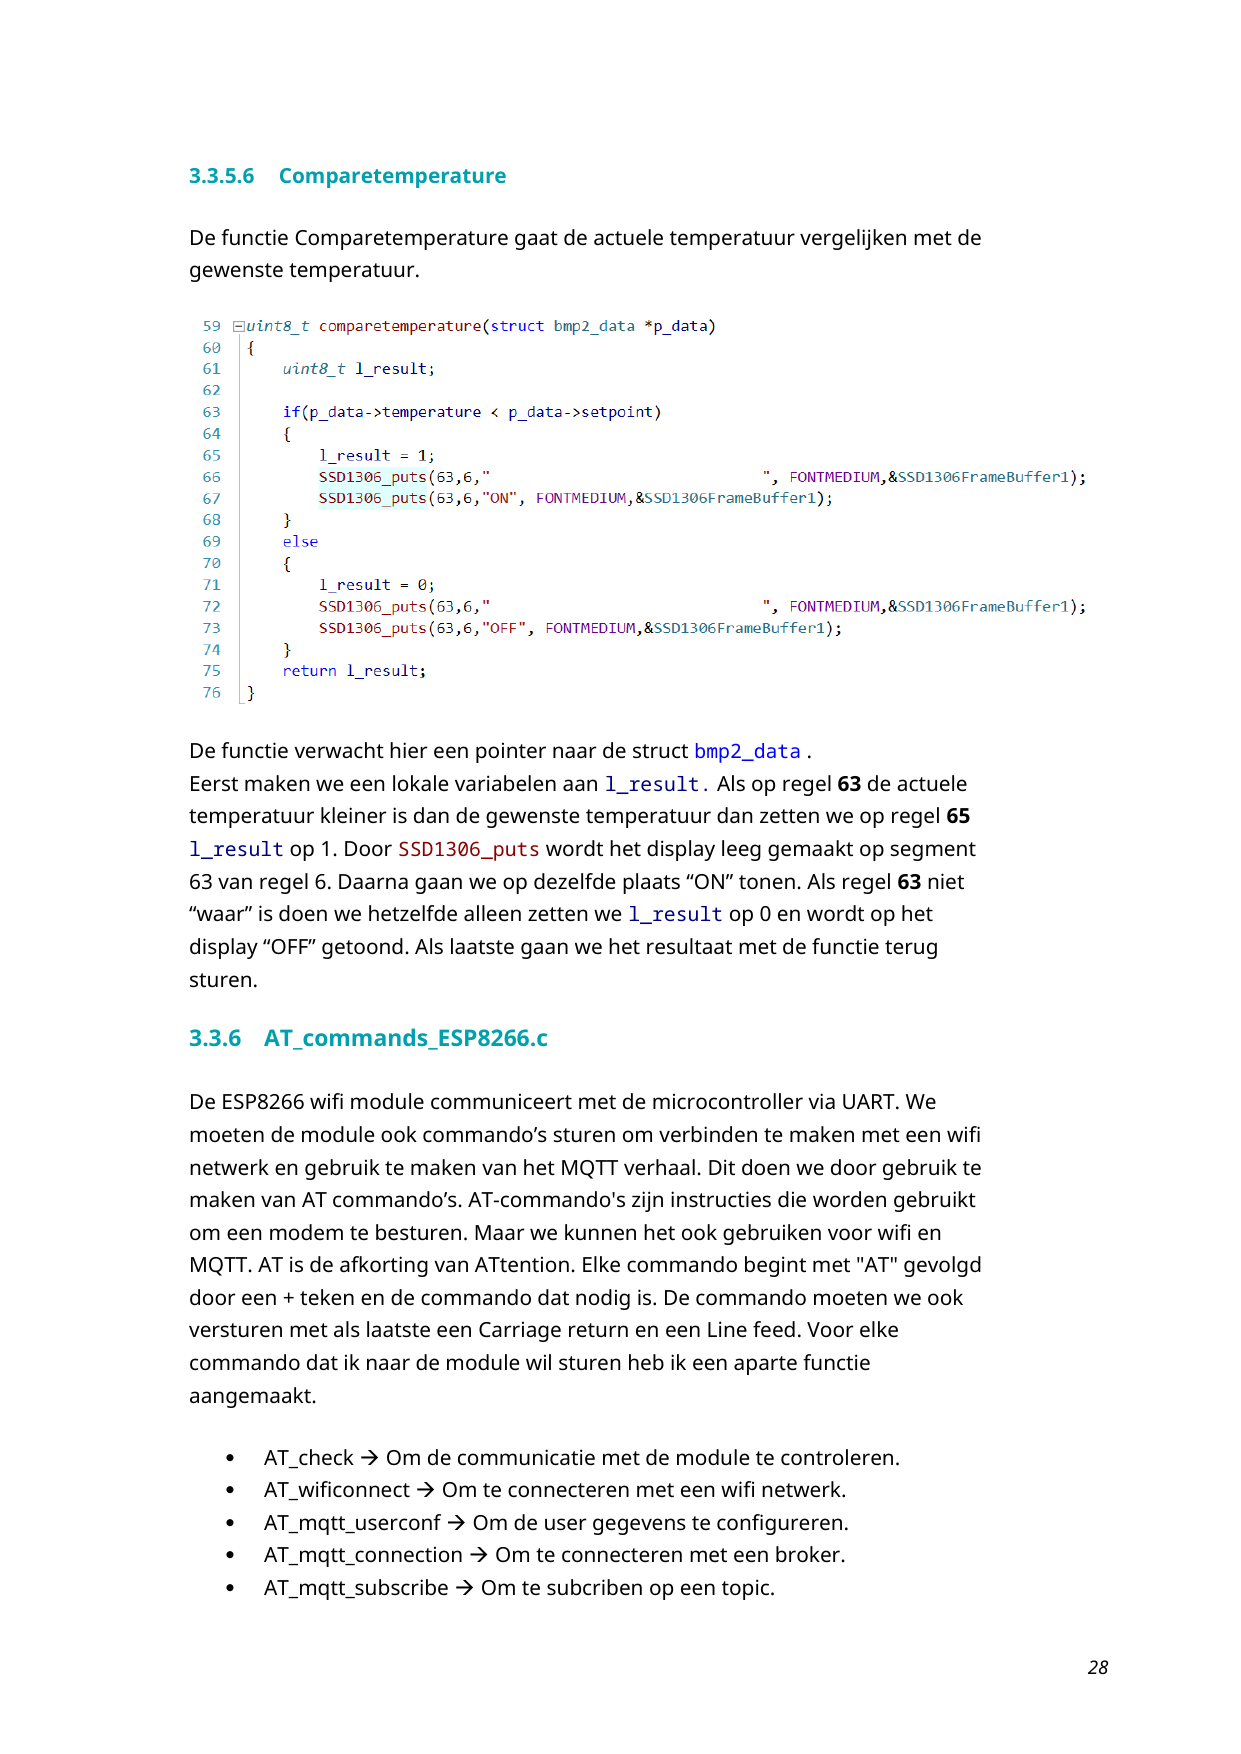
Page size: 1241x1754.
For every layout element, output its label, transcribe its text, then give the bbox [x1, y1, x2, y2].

text De functie Comparetemperature gaat de actuele temperatuur vergelijken met de gewenste temperatuur. [189, 223, 992, 284]
list AT_mqtt_subscribe Om te subcriben op een topic. [226, 1573, 992, 1601]
picture [188, 317, 1099, 704]
list AT_mqtt_connection Om te connecteren met een broker. [226, 1540, 992, 1569]
list AT_check Om de communicatie met de module te controleren. [226, 1443, 992, 1471]
subtitle AT_commands_ESP8266.c [189, 1022, 992, 1053]
text De functie verwacht hier een pointer naar de struct bmp2_data . Eerst maken we een lokale variabelen aan l_result. Als op regel 63 de actuele temperatuur kleiner is dan de gewenste temperatuur dan zetten we op regel 65 l_result op 1. Door SSD1306_puts wordt het display leeg gemaakt op segment 63 van regel 6. Daarna gaan we op dezelfde plaats “ON” tonen. Als regel 63 niet “waar” is doen we hetzelfde alleen zetten we l_result op 0 en wordt op het display “OFF” getoond. Als laatste gaan we het resultaat met de functie terug sturen. [189, 736, 992, 993]
list AT_wificonnect Om te connecteren met een wifi netwerk. [226, 1475, 992, 1504]
text De ESP8266 wifi module communiceert met de microcontroller via UART. We moeten de module ook commando’s sturen om verbinden te maken met een wifi netwerk en gebruik te maken van het MQTT verhaal. Dit doen we door gebruik te maken van AT commando’s. AT-commando's zijn instructies die worden gebruikt om een ​​modem te besturen. Maar we kunnen het ook gebruiken voor wifi en MQTT. AT is de afkorting van ATtention. Elke commando begint met "AT" gevolgd door een + teken en de commando dat nodig is. De commando moeten we ook versturen met als laatste een Carriage return en een Line feed. Voor elke commando dat ik naar de module wil sturen heb ik een aparte functie aangemaakt. [189, 1087, 992, 1409]
subtitle Comparetemperature [189, 161, 992, 189]
list AT_mqtt_userconf Om de user gegevens te configureren. [226, 1508, 992, 1536]
